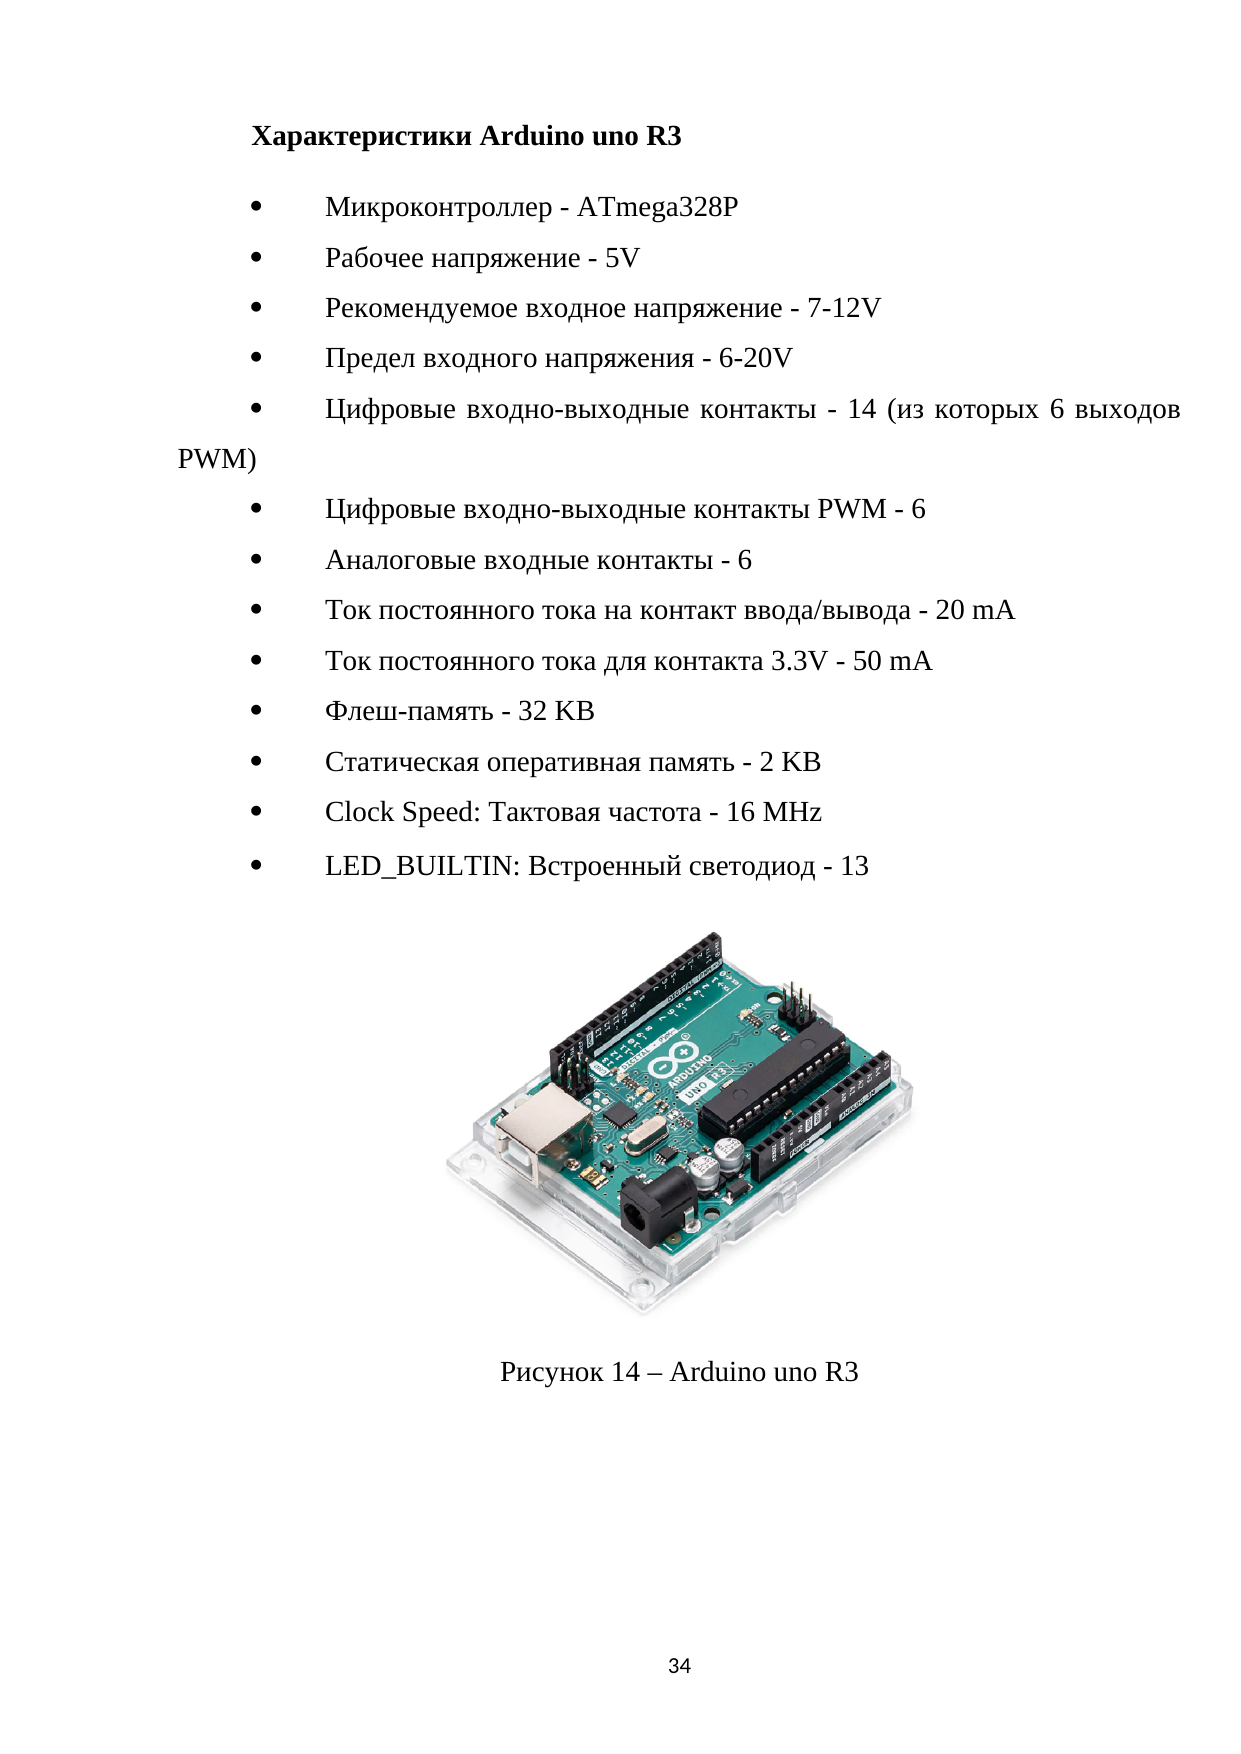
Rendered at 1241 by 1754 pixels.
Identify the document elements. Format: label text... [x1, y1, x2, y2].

picture [427, 922, 931, 1319]
text Характеристики Arduino uno R3 [177, 118, 1181, 152]
list Статическая оперативная память - 2 KB [177, 744, 1181, 777]
text Рисунок 14 – Arduino uno R3 [662, 1354, 1181, 1387]
list Цифровые входно-выходные контакты PWM - 6 [177, 492, 1181, 525]
list Флеш-память - 32 KB [177, 693, 1181, 727]
list Микроконтроллер - ATmega328P [177, 189, 1181, 223]
list Рекомендуемое входное напряжение - 7-12V [177, 290, 1181, 324]
list Предел входного напряжения - 6-20V [177, 341, 1181, 374]
list LED_BUILTIN: Встроенный светодиод - 13 [177, 844, 1181, 883]
list Аналоговые входные контакты - 6 [177, 542, 1181, 576]
list Цифровые входно-выходные контакты - 14 (из которых 6 выходов PWM) [177, 391, 1181, 475]
text Рисунок 14 – Arduino uno R3 [177, 1354, 647, 1387]
list Ток постоянного тока для контакта 3.3V - 50 mA [177, 643, 1181, 677]
list Ток постоянного тока на контакт ввода/вывода - 20 mA [177, 592, 1181, 626]
list Clock Speed: Тактовая частота - 16 MHz [177, 794, 1181, 828]
list Рабочее напряжение - 5V [177, 240, 1181, 273]
